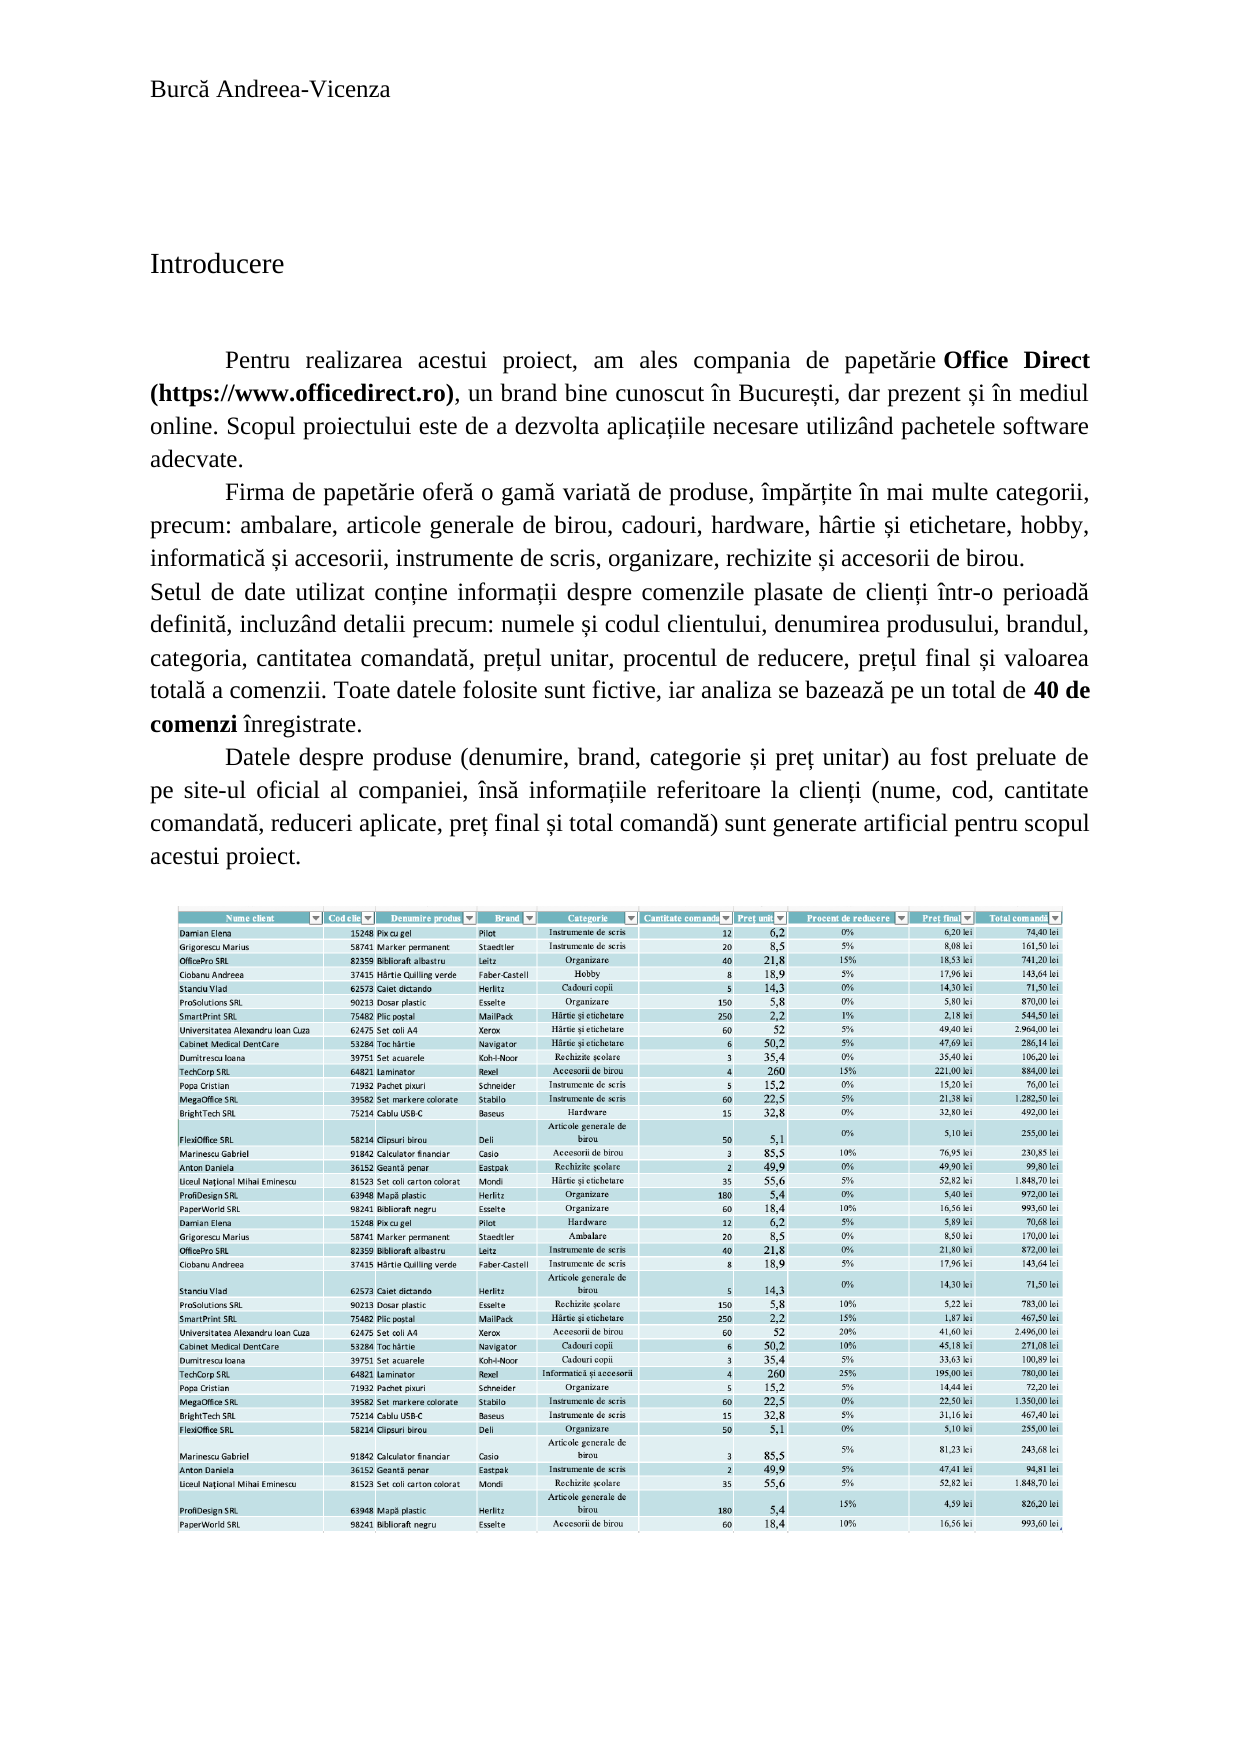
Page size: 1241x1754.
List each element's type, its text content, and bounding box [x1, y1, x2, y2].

picture [177, 906, 1063, 1533]
text Firma de papetărie oferă o gamă variată de produse, împărțite în mai multe categorii, precum: ambalare, articole generale de birou, cadouri, hardware, hârtie și etichetare, hobby, informatică și accesorii, instrumente de scris, organizare, rechizite și accesorii de birou. [150, 477, 1090, 572]
text Setul de date utilizat conține informații despre comenzile plasate de clienți într-o perioadă definită, incluzând detalii precum: numele și codul clientului, denumirea produsului, brandul, categoria, cantitatea comandată, prețul unitar, procentul de reducere, prețul final și valoarea totală a comenzii. Toate datele folosite sunt fictive, iar analiza se bazează pe un total de 40 de comenzi înregistrate. [150, 577, 1090, 737]
text Pentru realizarea acestui proiect, am ales compania de papetărie Office Direct (https://www.officedirect.ro), un brand bine cunoscut în București, dar prezent și în mediul online. Scopul proiectului este de a dezvolta aplicațiile necesare utilizând pachetele software adecvate. [150, 345, 1090, 473]
text Introducere [150, 246, 1090, 279]
text Datele despre produse (denumire, brand, categorie și preț unitar) au fost preluate de pe site-ul oficial al companiei, însă informațiile referitoare la clienți (nume, cod, cantitate comandată, reduceri aplicate, preț final și total comandă) sunt generate artificial pentru scopul acestui proiect. [150, 742, 1090, 869]
